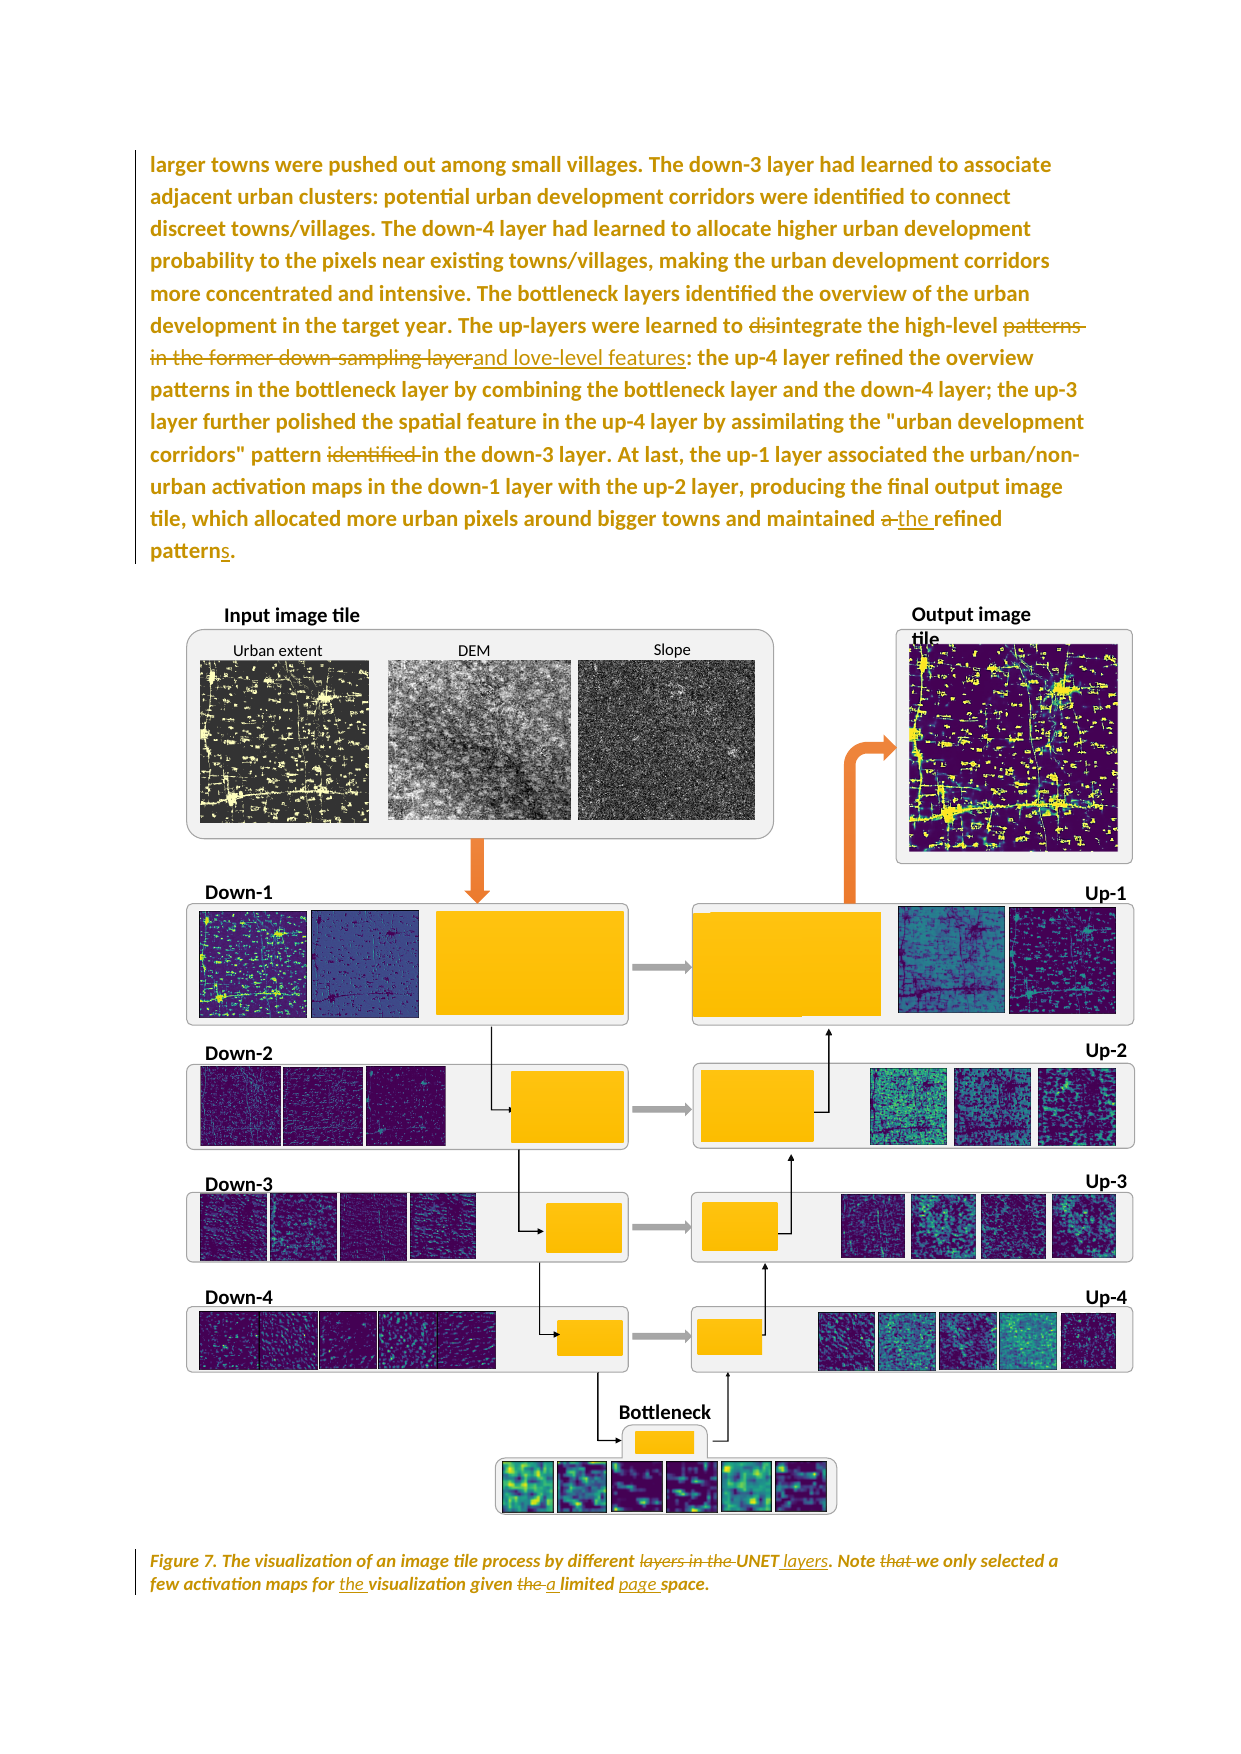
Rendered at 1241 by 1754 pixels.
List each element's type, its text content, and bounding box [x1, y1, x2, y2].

picture [721, 1461, 772, 1512]
picture [578, 660, 755, 820]
picture [1009, 907, 1116, 1014]
picture [502, 1461, 554, 1513]
picture [911, 1194, 976, 1259]
picture [340, 1193, 407, 1261]
picture [939, 1312, 997, 1370]
picture [199, 910, 307, 1018]
picture [283, 1067, 363, 1146]
picture [666, 1461, 718, 1513]
picture [319, 1311, 377, 1369]
picture [1060, 1312, 1116, 1369]
picture [898, 906, 1005, 1013]
picture [388, 660, 571, 820]
picture [870, 1068, 947, 1145]
picture [1038, 1068, 1116, 1146]
picture [954, 1068, 1031, 1146]
picture [311, 910, 419, 1018]
picture [270, 1193, 337, 1261]
picture [557, 1461, 607, 1513]
picture [200, 660, 369, 823]
picture [410, 1193, 476, 1259]
picture [818, 1312, 875, 1371]
picture [981, 1194, 1046, 1259]
picture [199, 1311, 318, 1370]
picture [878, 1312, 936, 1371]
picture [378, 1311, 496, 1369]
picture [775, 1461, 827, 1512]
picture [611, 1461, 663, 1512]
picture [200, 1066, 281, 1146]
picture [999, 1312, 1057, 1370]
picture [366, 1066, 446, 1146]
text Figure 7. The visualization of an image tile process by different UNET. Note we only selected a few activation maps for visualization given limited space. [150, 1549, 1090, 1595]
picture [1052, 1194, 1116, 1258]
picture [200, 1193, 267, 1261]
picture [841, 1194, 905, 1258]
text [150, 150, 1090, 564]
picture [907, 642, 1119, 853]
